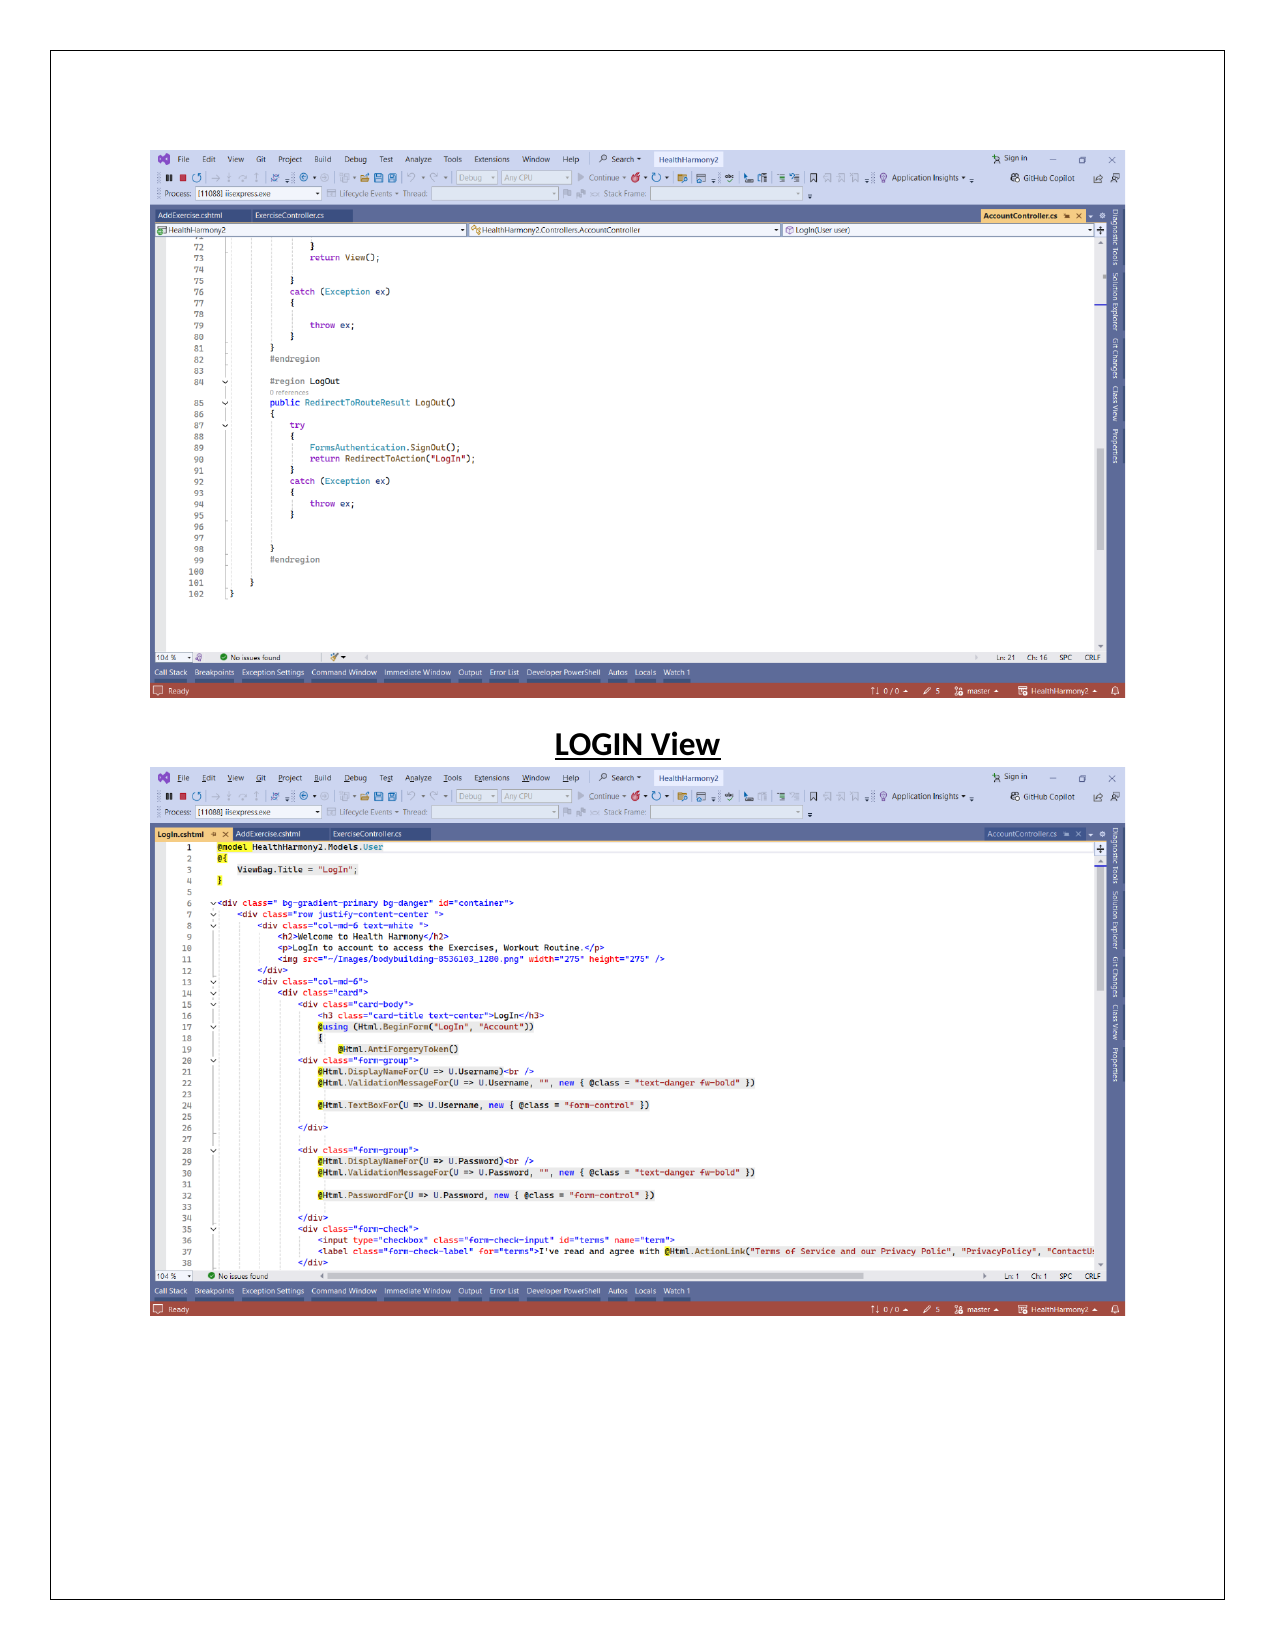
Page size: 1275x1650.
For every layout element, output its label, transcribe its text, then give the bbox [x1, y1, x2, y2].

text LOGIN View [150, 723, 1125, 767]
picture [150, 767, 1125, 1316]
picture [150, 150, 1125, 698]
